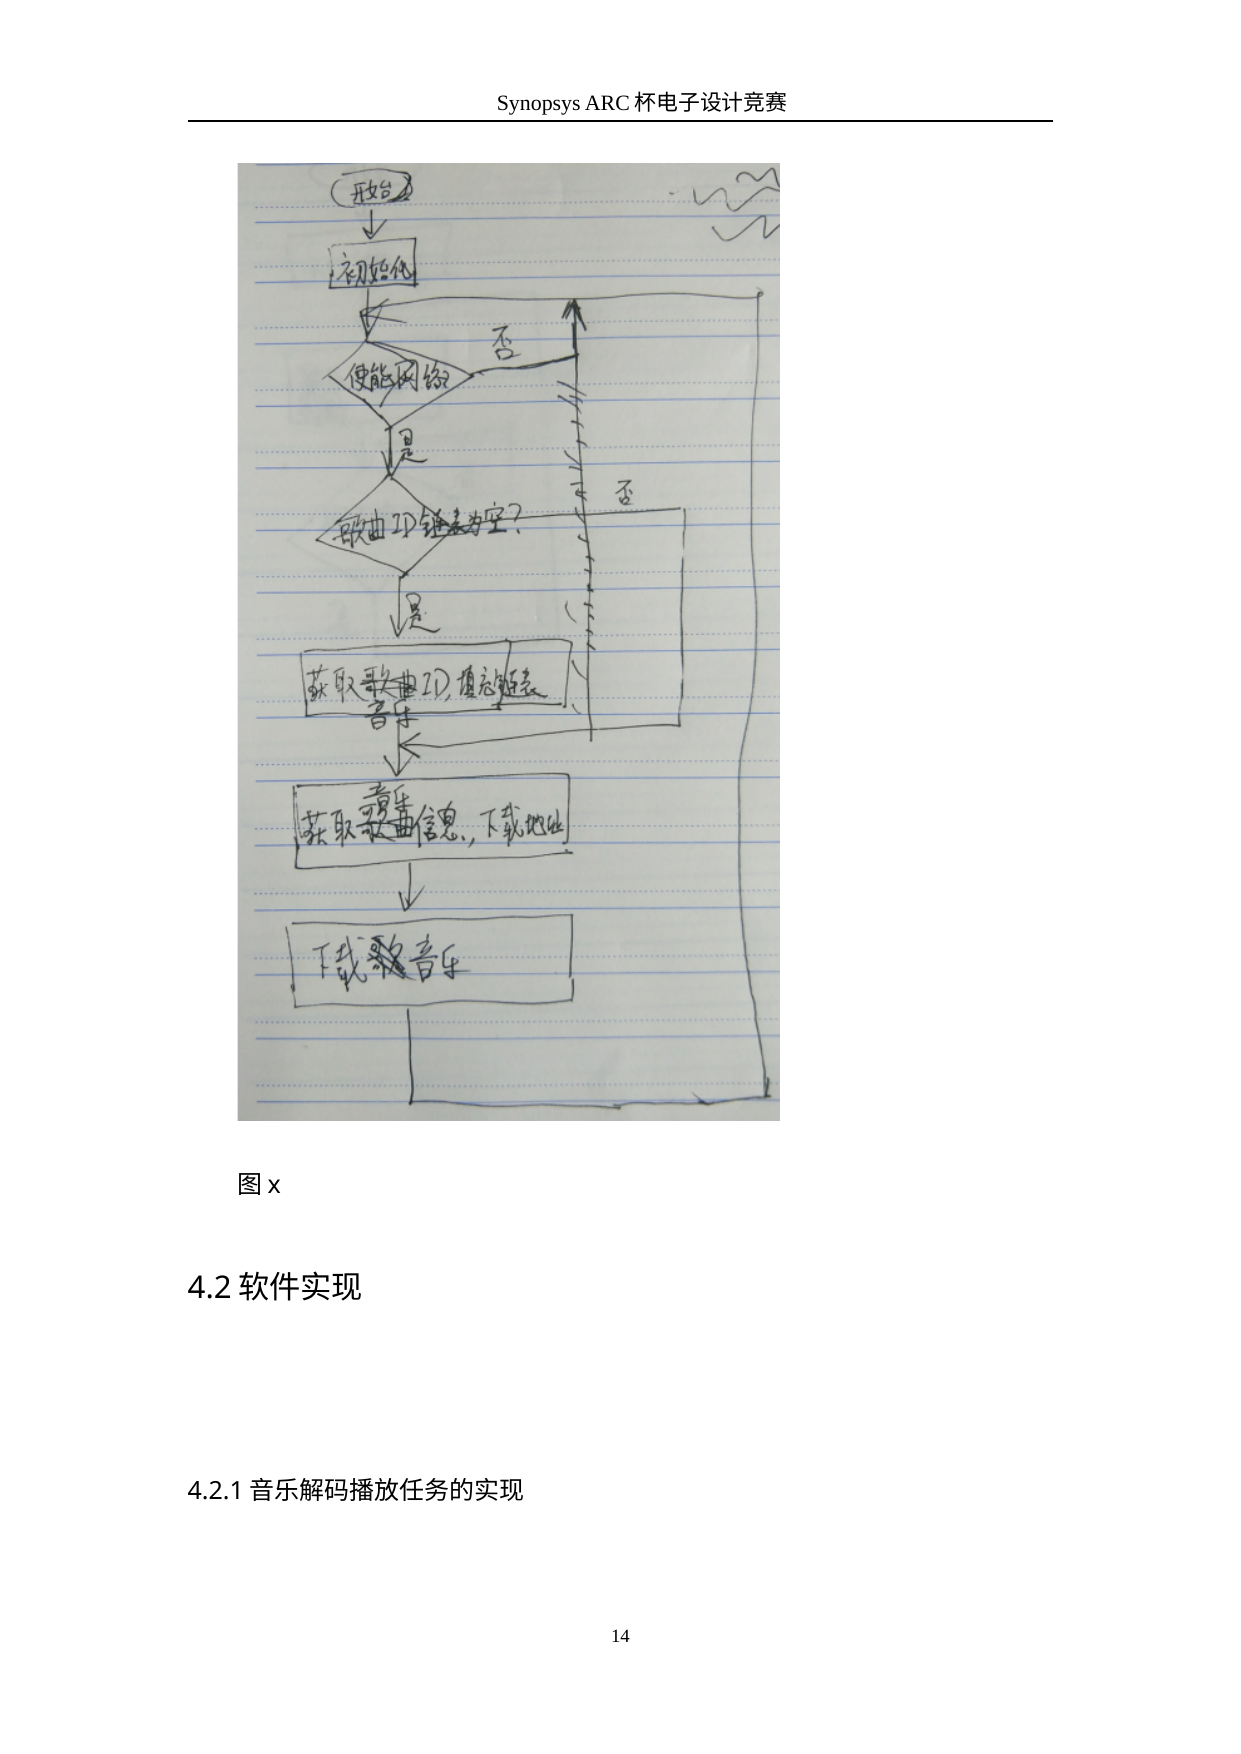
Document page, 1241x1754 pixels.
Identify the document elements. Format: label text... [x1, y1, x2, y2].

text 图x [187, 1149, 1053, 1217]
subtitle 4.2.1音乐解码播放任务的实现 [187, 1455, 1053, 1523]
picture [237, 163, 780, 1121]
subtitle 4.2软件实现 [187, 1251, 1053, 1318]
